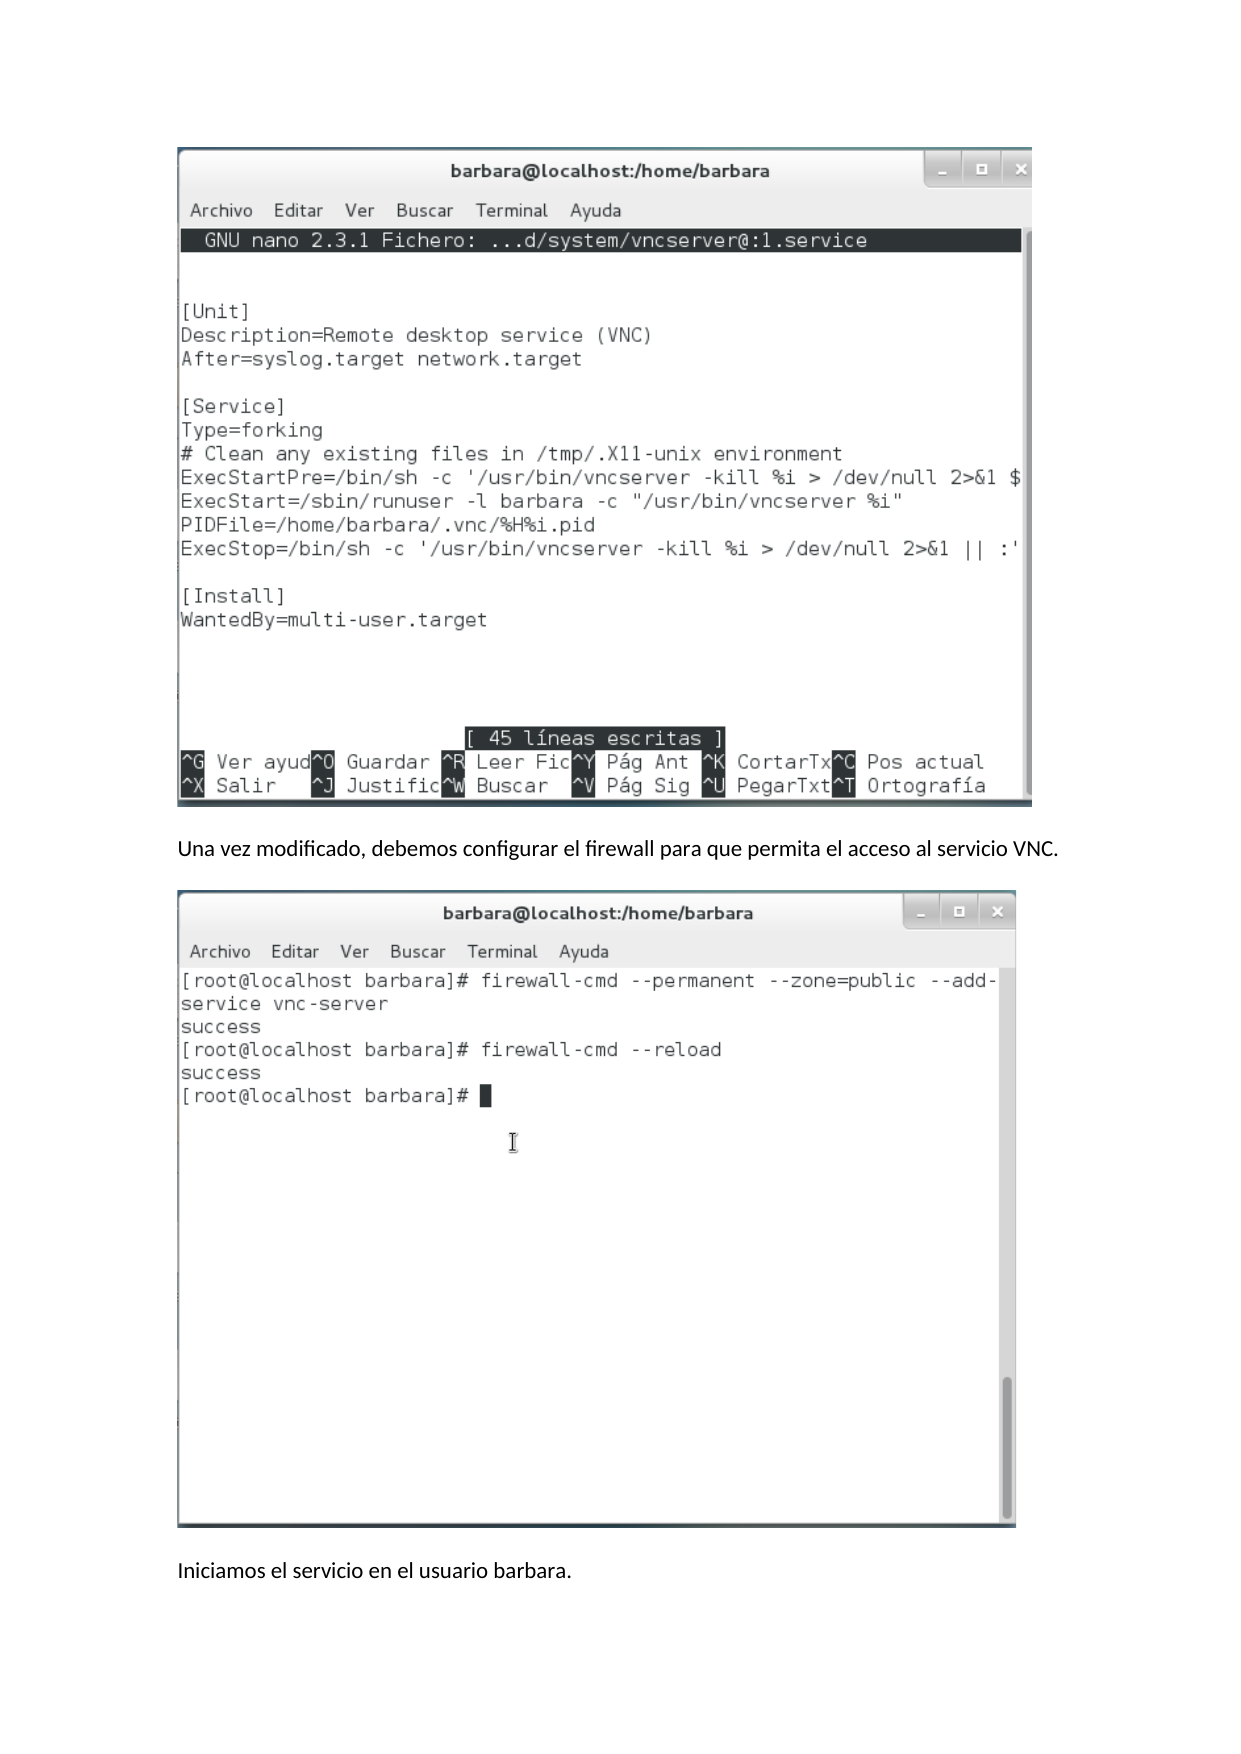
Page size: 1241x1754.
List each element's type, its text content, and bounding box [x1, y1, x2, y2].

picture [177, 147, 1032, 807]
text Iniciamos el servicio en el usuario barbara. [177, 1556, 1063, 1584]
text Una vez modificado, debemos configurar el firewall para que permita el acceso al servicio VNC. [177, 834, 1063, 862]
picture [177, 890, 1017, 1528]
